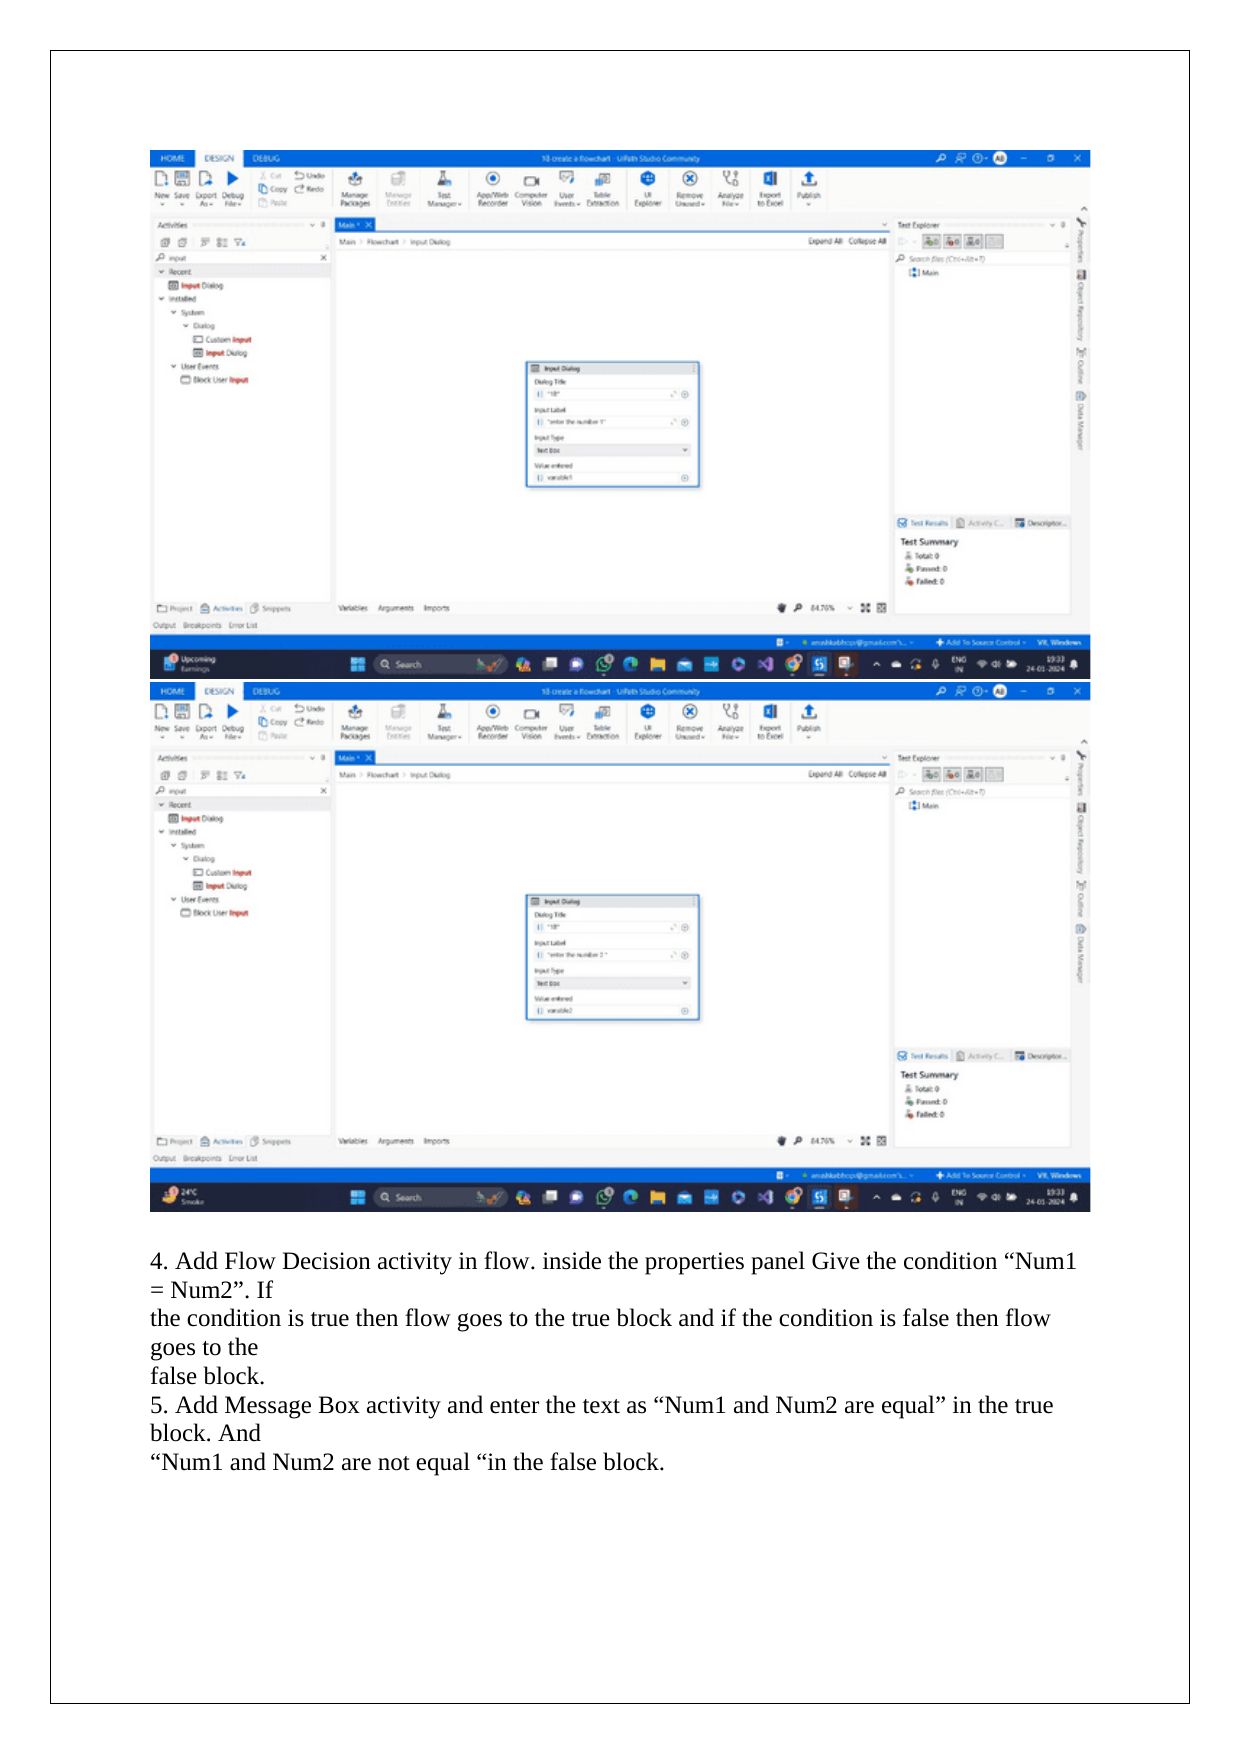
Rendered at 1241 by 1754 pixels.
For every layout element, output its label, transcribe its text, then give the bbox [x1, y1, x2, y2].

text “Num1 and Num2 are not equal “in the false block. [150, 1447, 1090, 1476]
picture [150, 150, 1091, 679]
text the condition is true then flow goes to the true block and if the condition is false then flow goes to the [150, 1303, 1090, 1361]
text 4. Add Flow Decision activity in flow. inside the properties panel Give the condition “Num1 = Num2”. If [150, 1246, 1090, 1303]
text 5. Add Message Box activity and enter the text as “Num1 and Num2 are equal” in the true block. And [150, 1390, 1090, 1447]
text false block. [150, 1361, 1090, 1390]
picture [150, 682, 1091, 1212]
